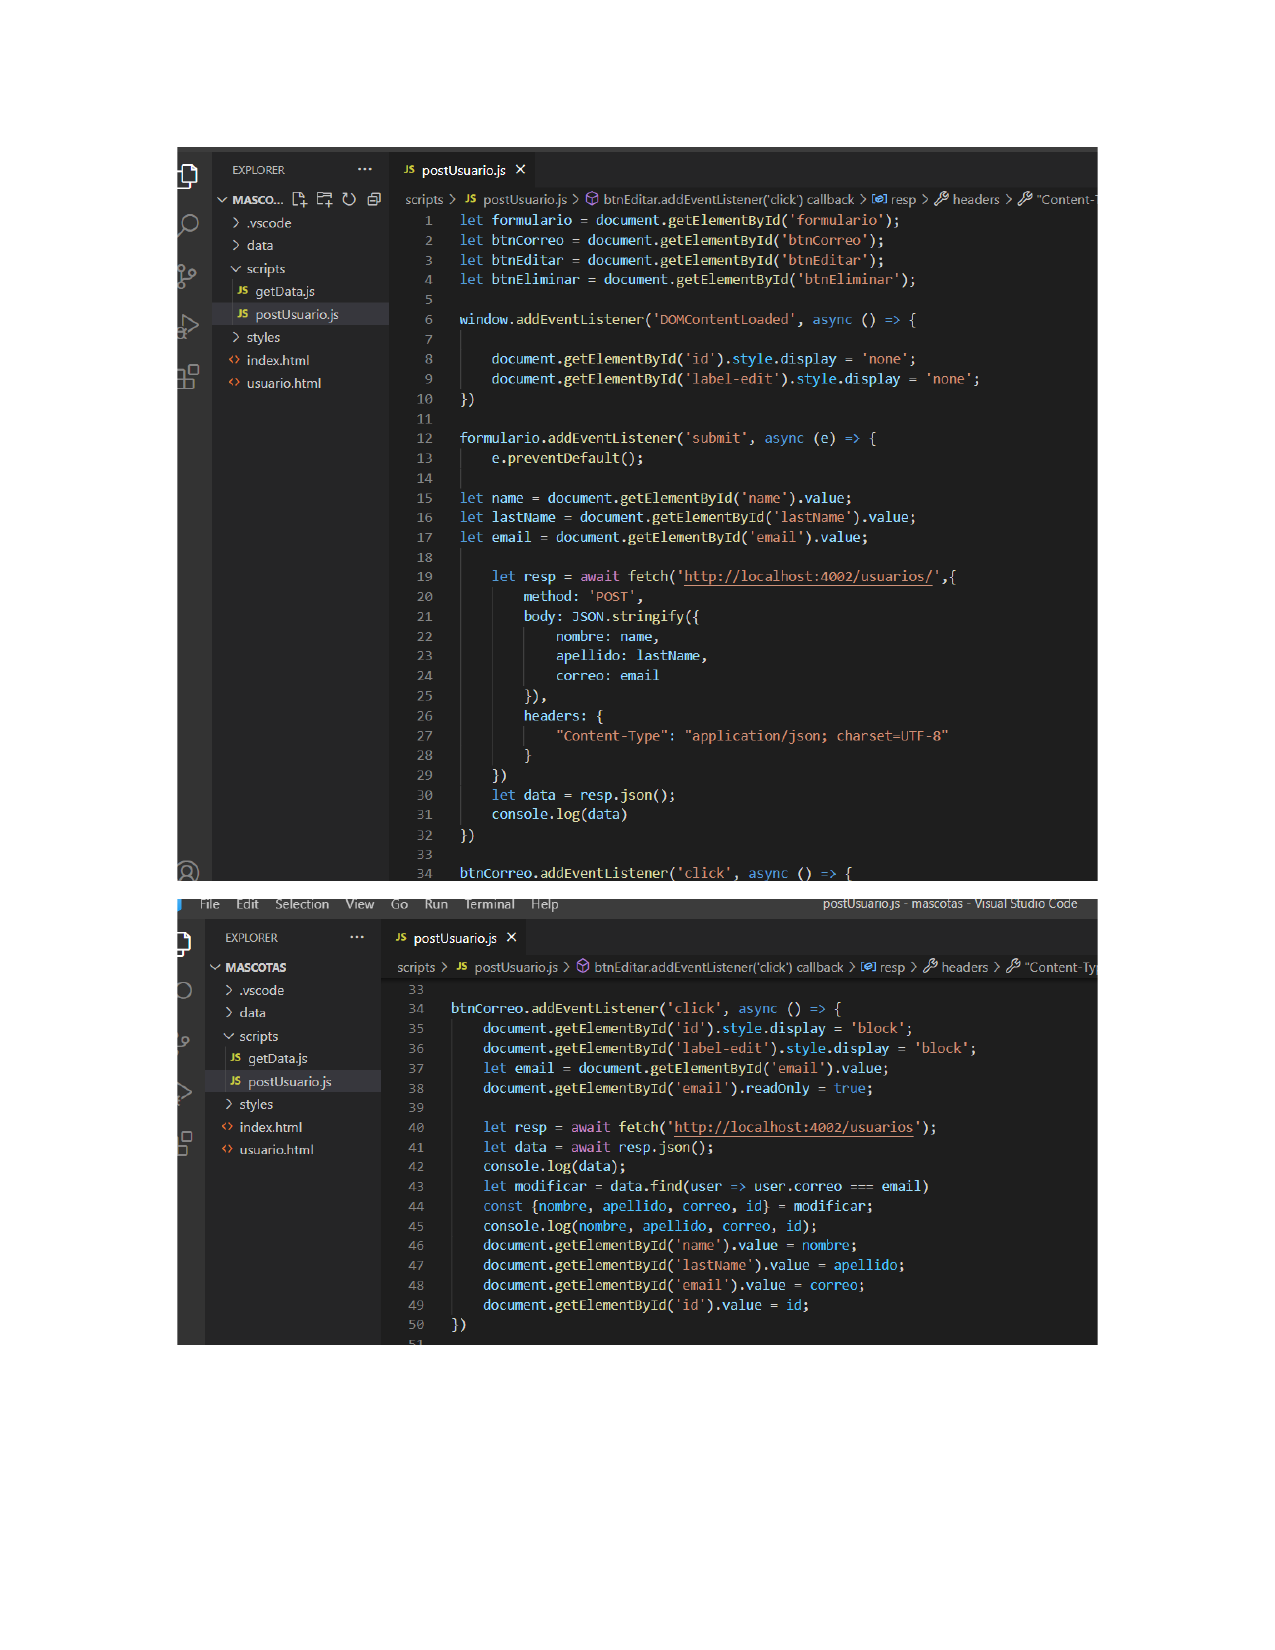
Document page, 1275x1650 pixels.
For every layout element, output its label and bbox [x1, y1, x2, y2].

picture [177, 899, 1098, 1345]
picture [177, 147, 1098, 881]
